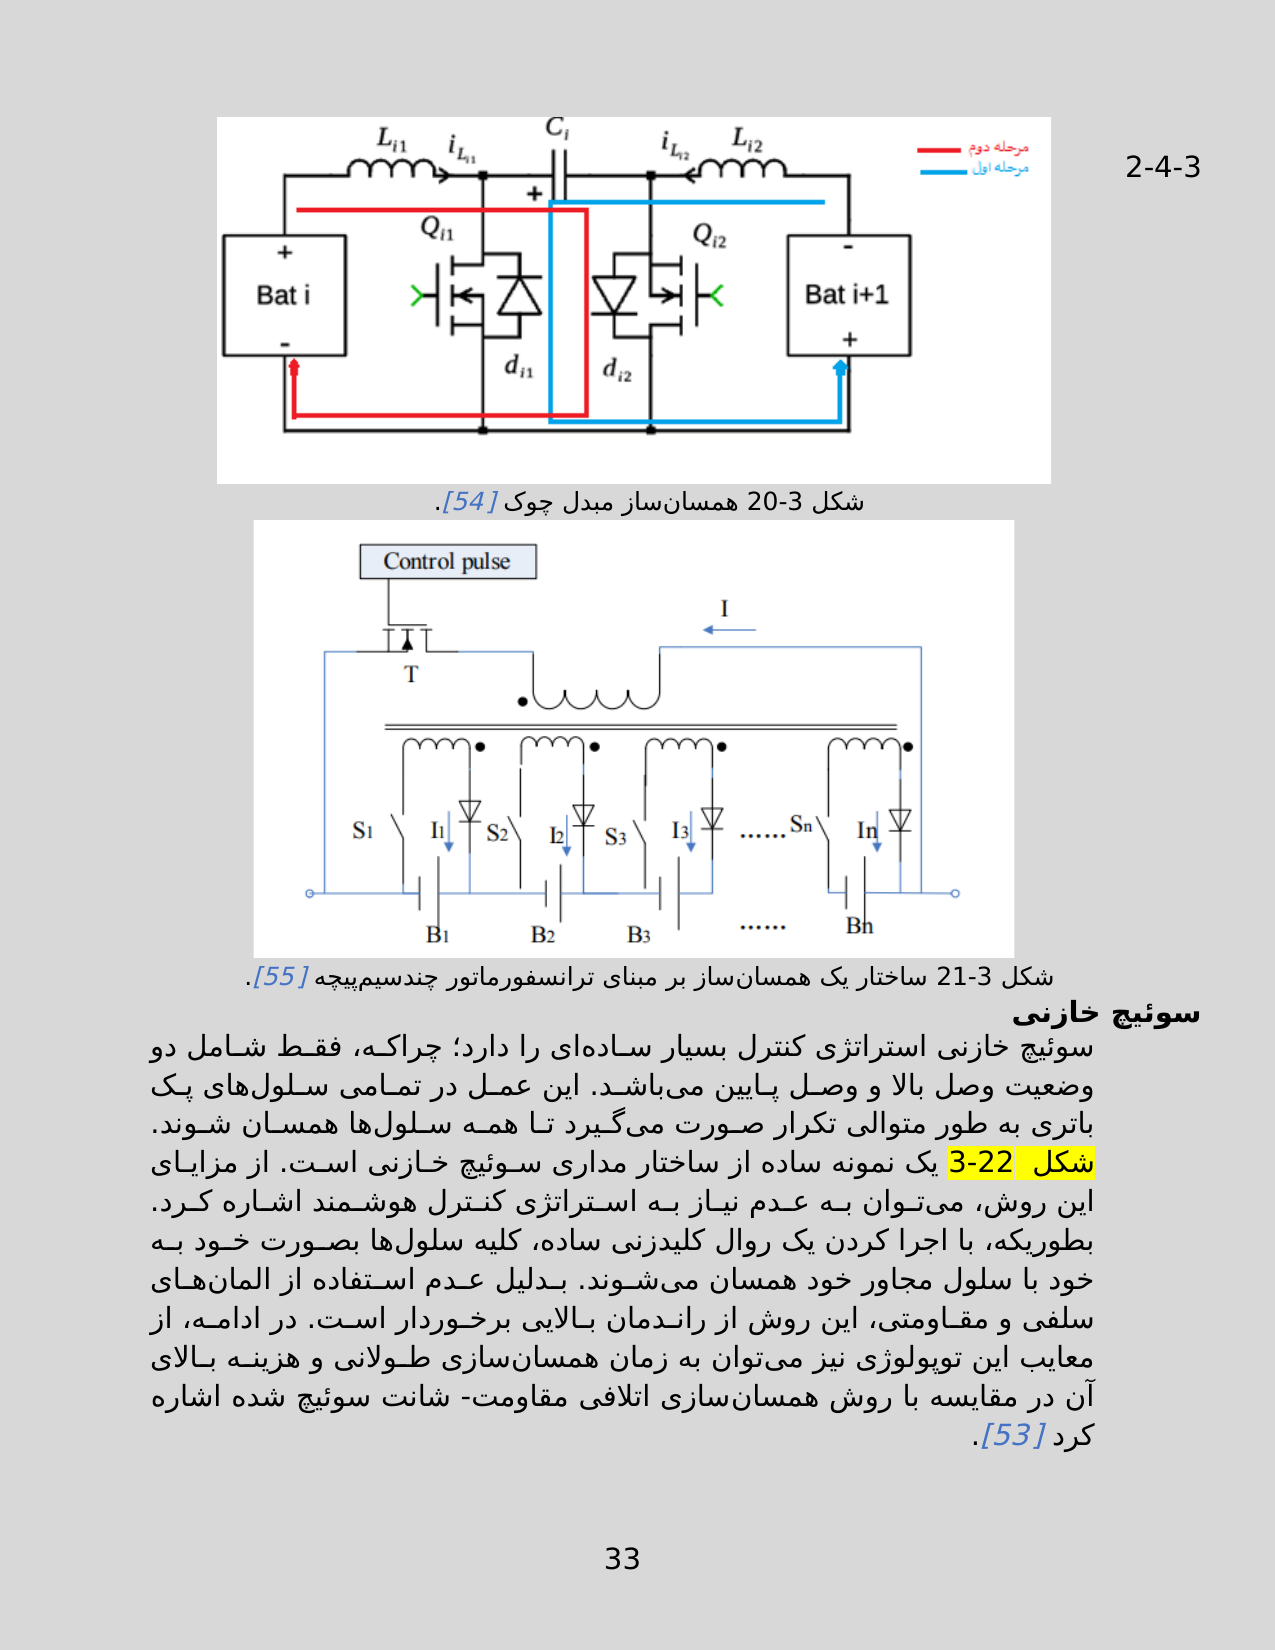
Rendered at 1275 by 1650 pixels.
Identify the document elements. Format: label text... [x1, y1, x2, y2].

picture [253, 520, 1015, 958]
table_cell [162, 520, 1136, 962]
picture [217, 117, 1052, 484]
table_header [162, 117, 1136, 520]
